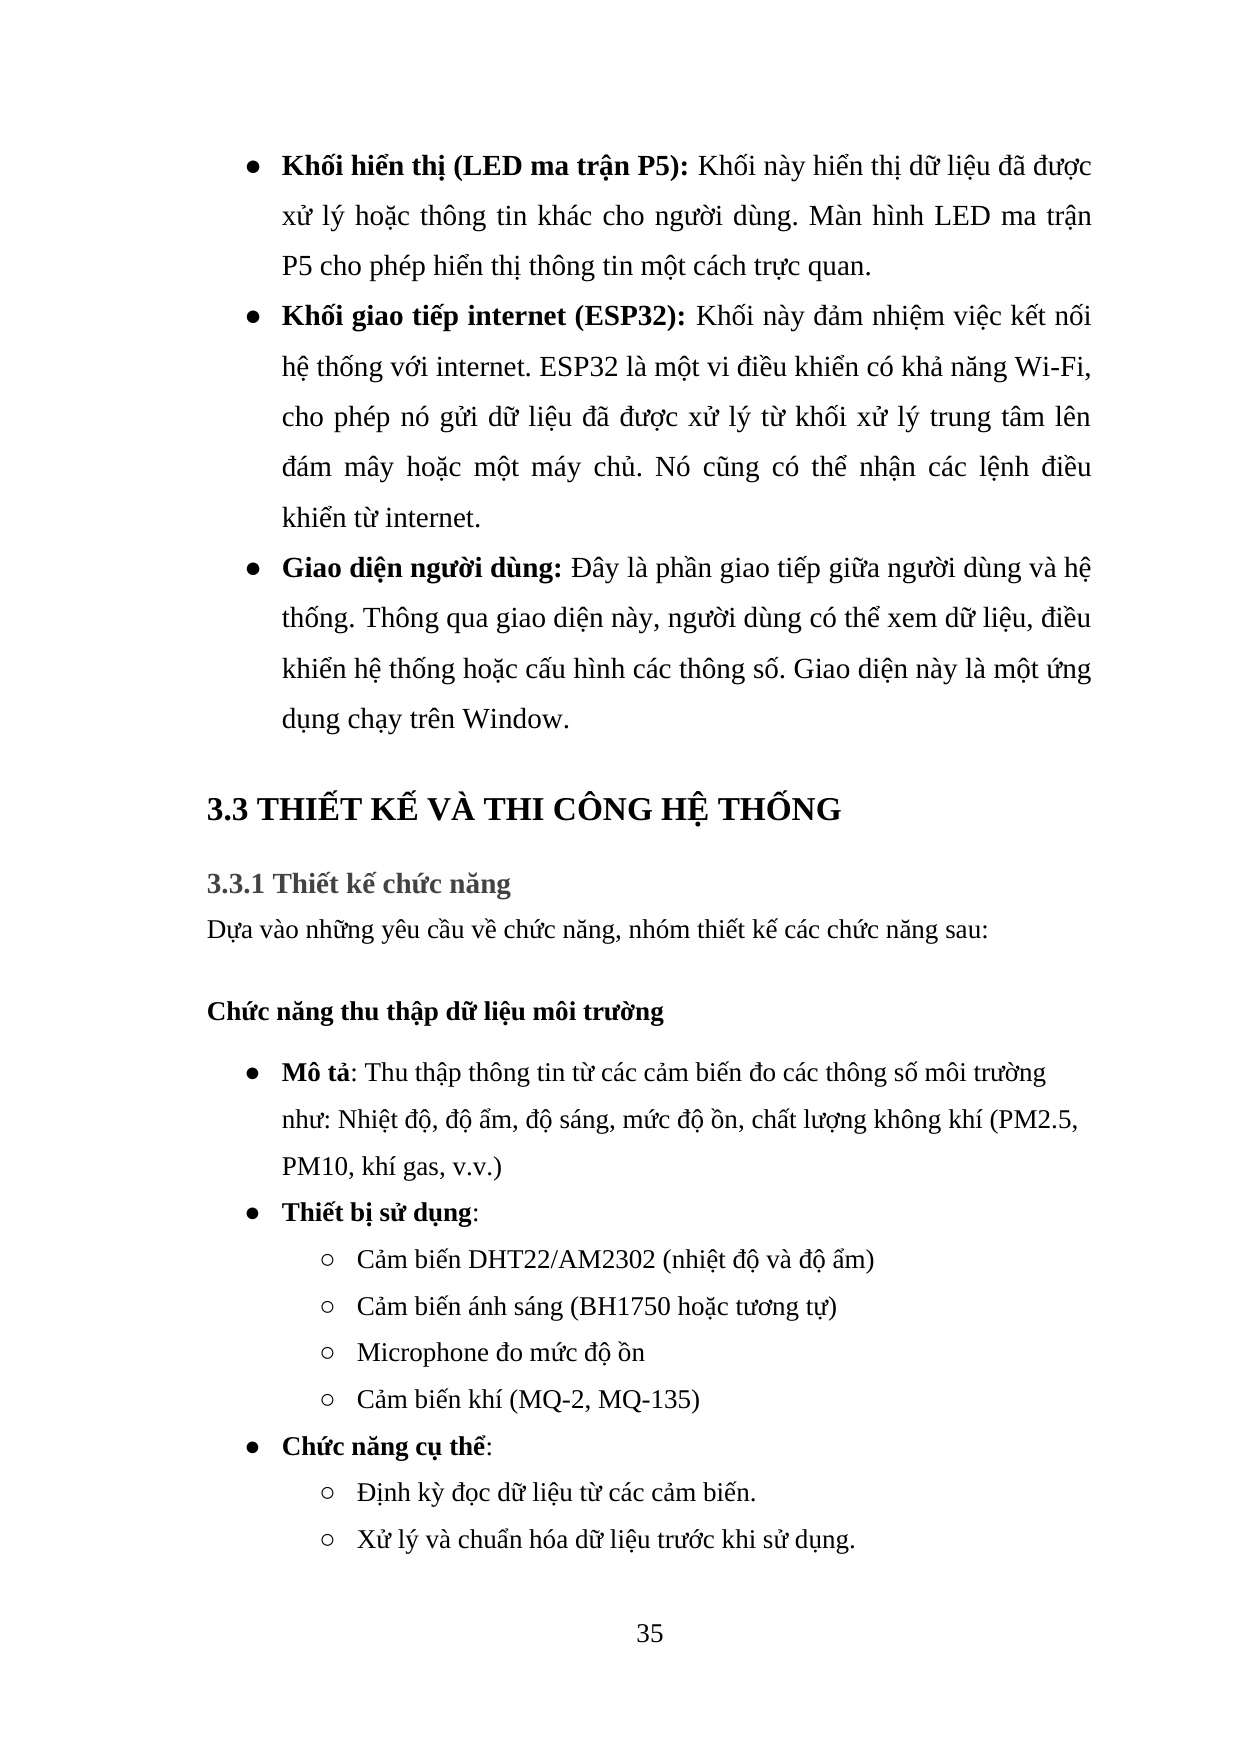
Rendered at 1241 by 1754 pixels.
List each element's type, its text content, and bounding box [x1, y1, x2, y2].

list Khối hiển thị (LED ma trận P5): Khối này hiển thị dữ liệu đã được xử lý hoặc thông tin khác cho người dùng. Màn hình LED ma trận P5 cho phép hiển thị thông tin một cách trực quan. [244, 148, 1093, 282]
list Chức năng cụ thể: [244, 1429, 1093, 1461]
list Microphone đo mức độ ồn [319, 1336, 1093, 1367]
list Cảm biến khí (MQ-2, MQ-135) [319, 1383, 1093, 1414]
list Cảm biến ánh sáng (BH1750 hoặc tương tự) [319, 1289, 1093, 1321]
list Mô tả: Thu thập thông tin từ các cảm biến đo các thông số môi trường như: Nhiệt độ, độ ẩm, độ sáng, mức độ ồn, chất lượng không khí (PM2.5, PM10, khí gas, v.v.) [244, 1056, 1093, 1181]
subtitle 3.3 THIẾT KẾ VÀ THI CÔNG HỆ THỐNG [207, 789, 1093, 827]
text Dựa vào những yêu cầu về chức năng, nhóm thiết kế các chức năng sau: [207, 913, 1093, 944]
list Xử lý và chuẩn hóa dữ liệu trước khi sử dụng. [319, 1523, 1093, 1554]
subtitle 3.3.1 Thiết kế chức năng [207, 866, 1093, 900]
list Định kỳ đọc dữ liệu từ các cảm biến. [319, 1476, 1093, 1507]
list Giao diện người dùng: Đây là phần giao tiếp giữa người dùng và hệ thống. Thông qua giao diện này, người dùng có thể xem dữ liệu, điều khiển hệ thống hoặc cấu hình các thông số. Giao diện này là một ứng dụng chạy trên Window. [244, 550, 1093, 734]
list Khối giao tiếp internet (ESP32): Khối này đảm nhiệm việc kết nối hệ thống với internet. ESP32 là một vi điều khiển có khả năng Wi-Fi, cho phép nó gửi dữ liệu đã được xử lý từ khối xử lý trung tâm lên đám mây hoặc một máy chủ. Nó cũng có thể nhận các lệnh điều khiển từ internet. [244, 298, 1093, 533]
text Chức năng thu thập dữ liệu môi trường [207, 996, 1093, 1027]
list Cảm biến DHT22/AM2302 (nhiệt độ và độ ẩm) [319, 1243, 1093, 1274]
list Thiết bị sử dụng: [244, 1196, 1093, 1227]
